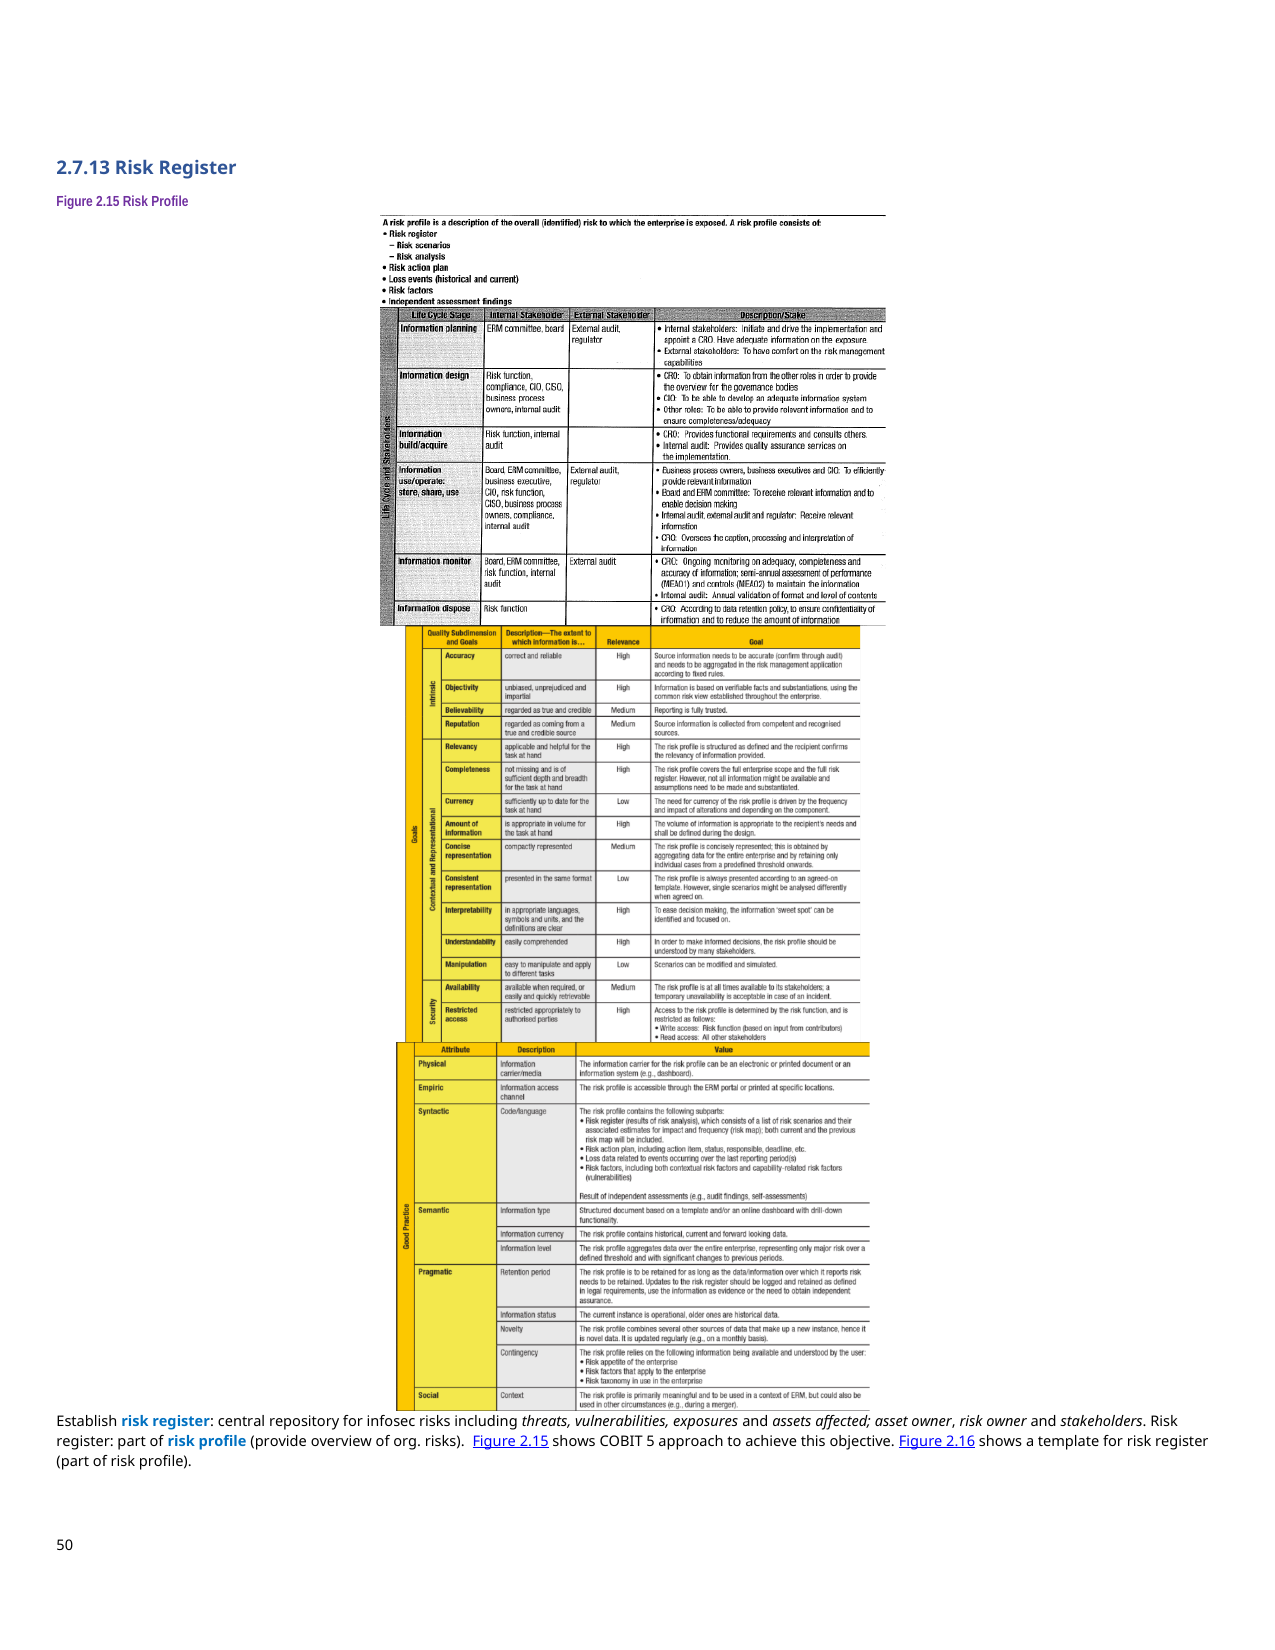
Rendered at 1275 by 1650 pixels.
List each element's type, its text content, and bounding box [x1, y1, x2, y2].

subtitle Figure 2.15 Risk Profile [56, 193, 1209, 209]
picture [396, 625, 870, 1411]
subtitle 2.7.13 Risk Register [56, 154, 1209, 180]
text Establish risk register: central repository for infosec risks including threats, vulnerabilities, exposures and assets affected; asset owner, risk owner and stakeholders. Risk register: part of risk profile (provide overview of org. risks). Figure 2.15 shows COBIT 5 approach to achieve this objective. Figure 2.16 shows a template for risk register (part of risk profile). [56, 1411, 1209, 1470]
